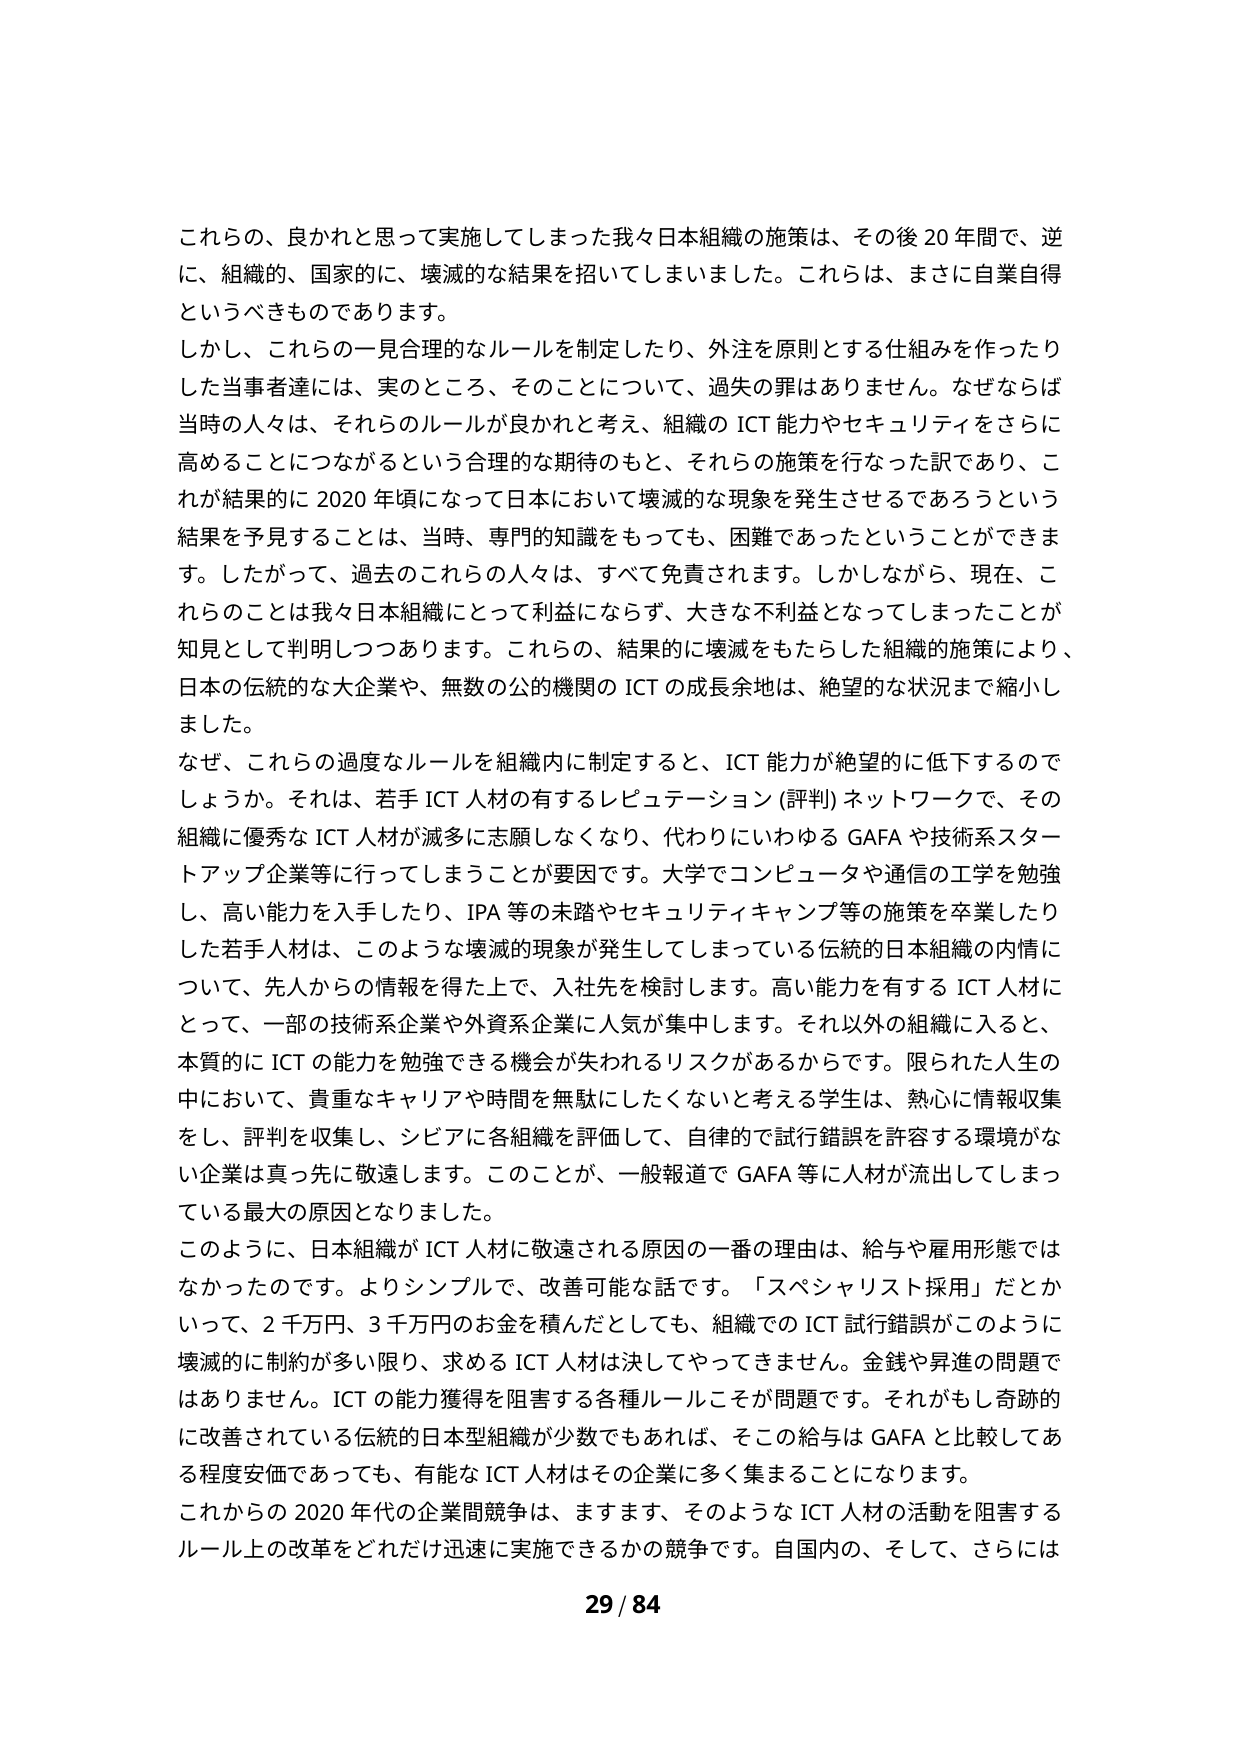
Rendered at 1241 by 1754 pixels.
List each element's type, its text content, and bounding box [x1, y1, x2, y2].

text これらの、良かれと思って実施してしまった我々日本組織の施策は、その後 20 年間で、逆に、組織的、国家的に、壊滅的な結果を招いてしまいました。これらは、まさに自業自得というべきものであります。 [177, 217, 1063, 329]
text なぜ、これらの過度なルールを組織内に制定すると、ICT 能力が絶望的に低下するのでしょうか。それは、若手 ICT 人材の有するレピュテーション (評判) ネットワークで、その組織に優秀な ICT 人材が滅多に志願しなくなり、代わりにいわゆる GAFA や技術系スタートアップ企業等に行ってしまうことが要因です。大学でコンピュータや通信の工学を勉強し、高い能力を入手したり、IPA 等の未踏やセキュリティキャンプ等の施策を卒業したりした若手人材は、このような壊滅的現象が発生してしまっている伝統的日本組織の内情について、先人からの情報を得た上で、入社先を検討します。高い能力を有する ICT 人材にとって、一部の技術系企業や外資系企業に人気が集中します。それ以外の組織に入ると、本質的に ICT の能力を勉強できる機会が失われるリスクがあるからです。限られた人生の中において、貴重なキャリアや時間を無駄にしたくないと考える学生は、熱心に情報収集をし、評判を収集し、シビアに各組織を評価して、自律的で試行錯誤を許容する環境がない企業は真っ先に敬遠します。このことが、一般報道で GAFA 等に人材が流出してしまっている最大の原因となりました。 [177, 742, 1063, 1229]
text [177, 1492, 1063, 1567]
text このように、日本組織が ICT 人材に敬遠される原因の一番の理由は、給与や雇用形態ではなかったのです。よりシンプルで、改善可能な話です。「スペシャリスト採用」だとかいって、2 千万円、3 千万円のお金を積んだとしても、組織での ICT 試行錯誤がこのように壊滅的に制約が多い限り、求める ICT 人材は決してやってきません。金銭や昇進の問題ではありません。ICT の能力獲得を阻害する各種ルールこそが問題です。それがもし奇跡的に改善されている伝統的日本型組織が少数でもあれば、そこの給与は GAFA と比較してある程度安価であっても、有能な ICT 人材はその企業に多く集まることになります。 [177, 1229, 1063, 1492]
text しかし、これらの一見合理的なルールを制定したり、外注を原則とする仕組みを作ったりした当事者達には、実のところ、そのことについて、過失の罪はありません。なぜならば、当時の人々は、それらのルールが良かれと考え、組織の ICT 能力やセキュリティをさらに高めることにつながるという合理的な期待のもと、それらの施策を行なった訳であり、これが結果的に 2020 年頃になって日本において壊滅的な現象を発生させるであろうという結果を予見することは、当時、専門的知識をもっても、困難であったということができます。したがって、過去のこれらの人々は、すべて免責されます。しかしながら、現在、これらのことは我々日本組織にとって利益にならず、大きな不利益となってしまったことが知見として判明しつつあります。これらの、結果的に壊滅をもたらした組織的施策により、日本の伝統的な大企業や、無数の公的機関の ICT の成長余地は、絶望的な状況まで縮小しました。 [177, 329, 1063, 742]
